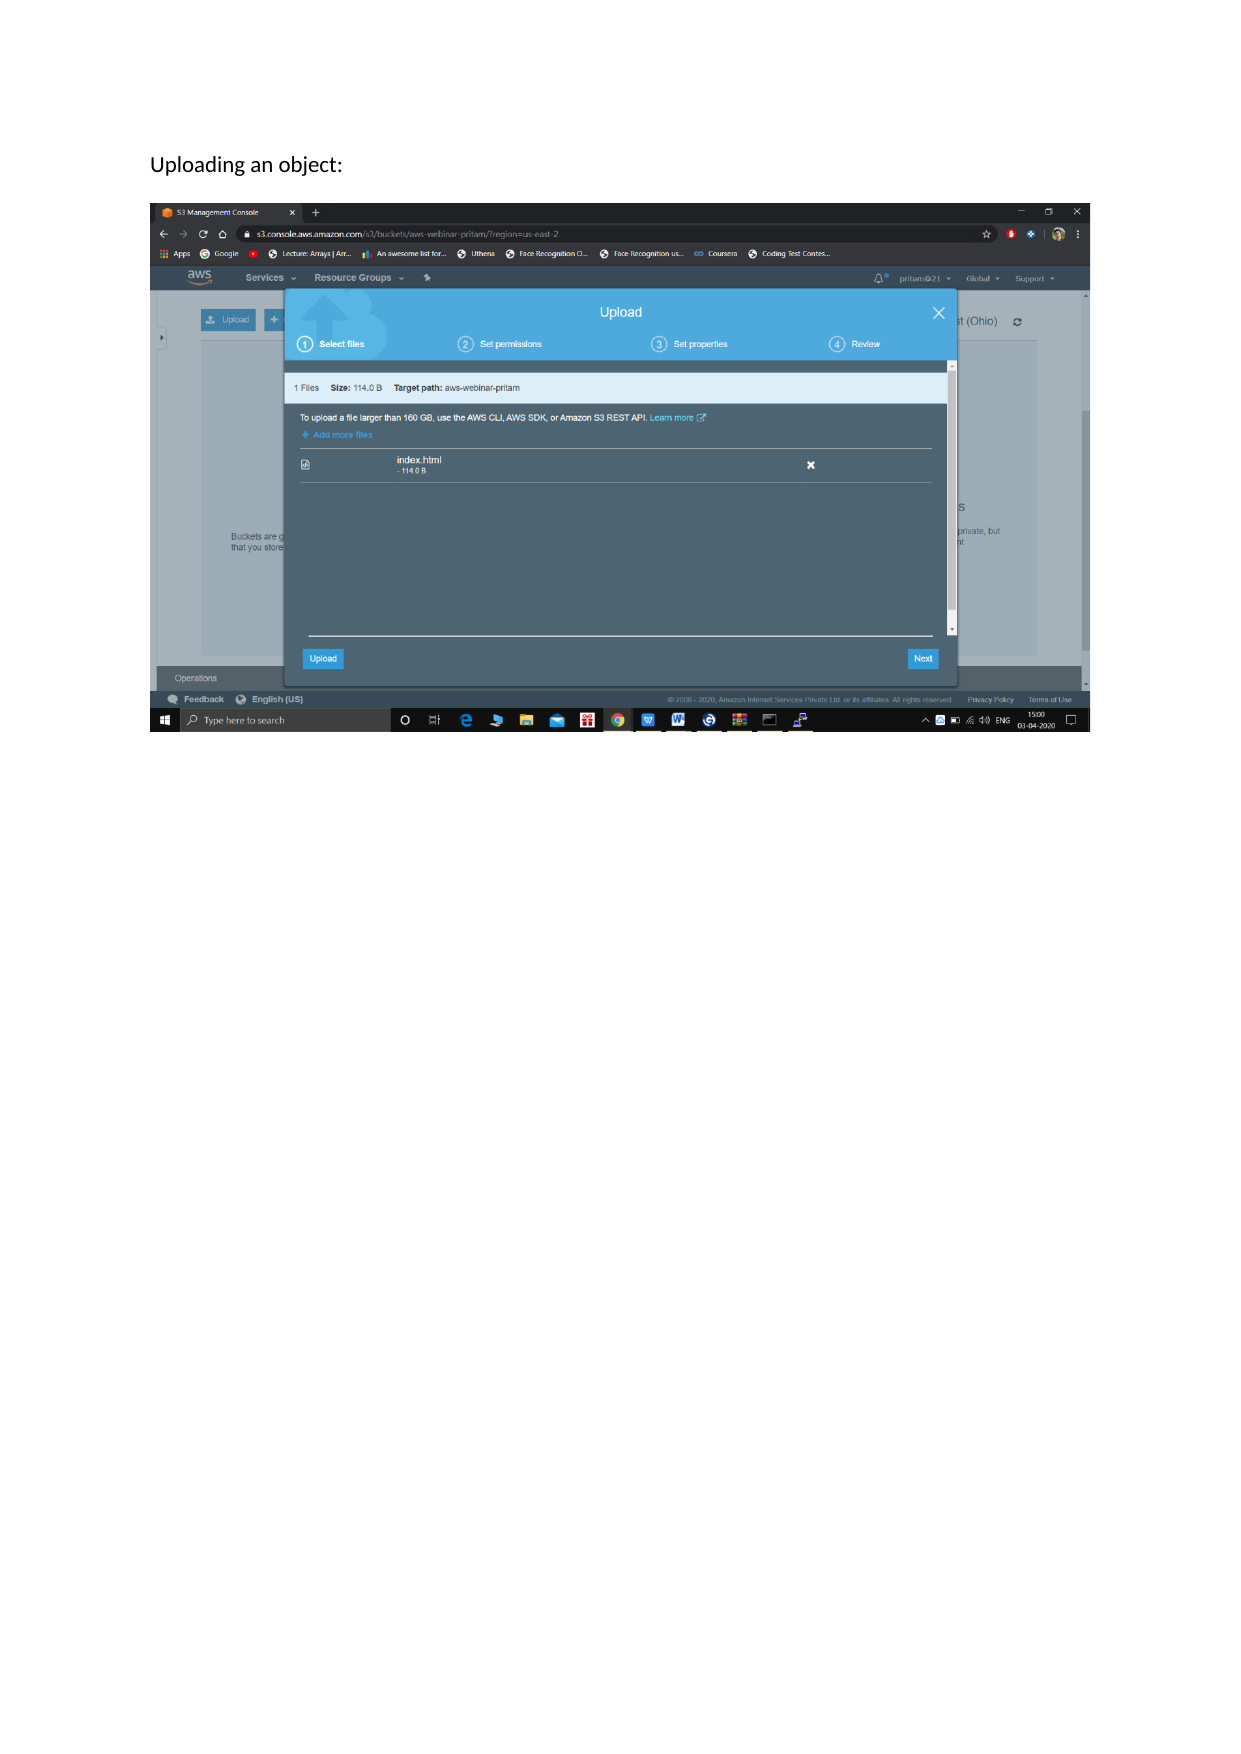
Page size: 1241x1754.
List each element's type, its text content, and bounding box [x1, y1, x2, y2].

text Uploading an object: [150, 150, 1090, 178]
picture [150, 203, 1091, 732]
